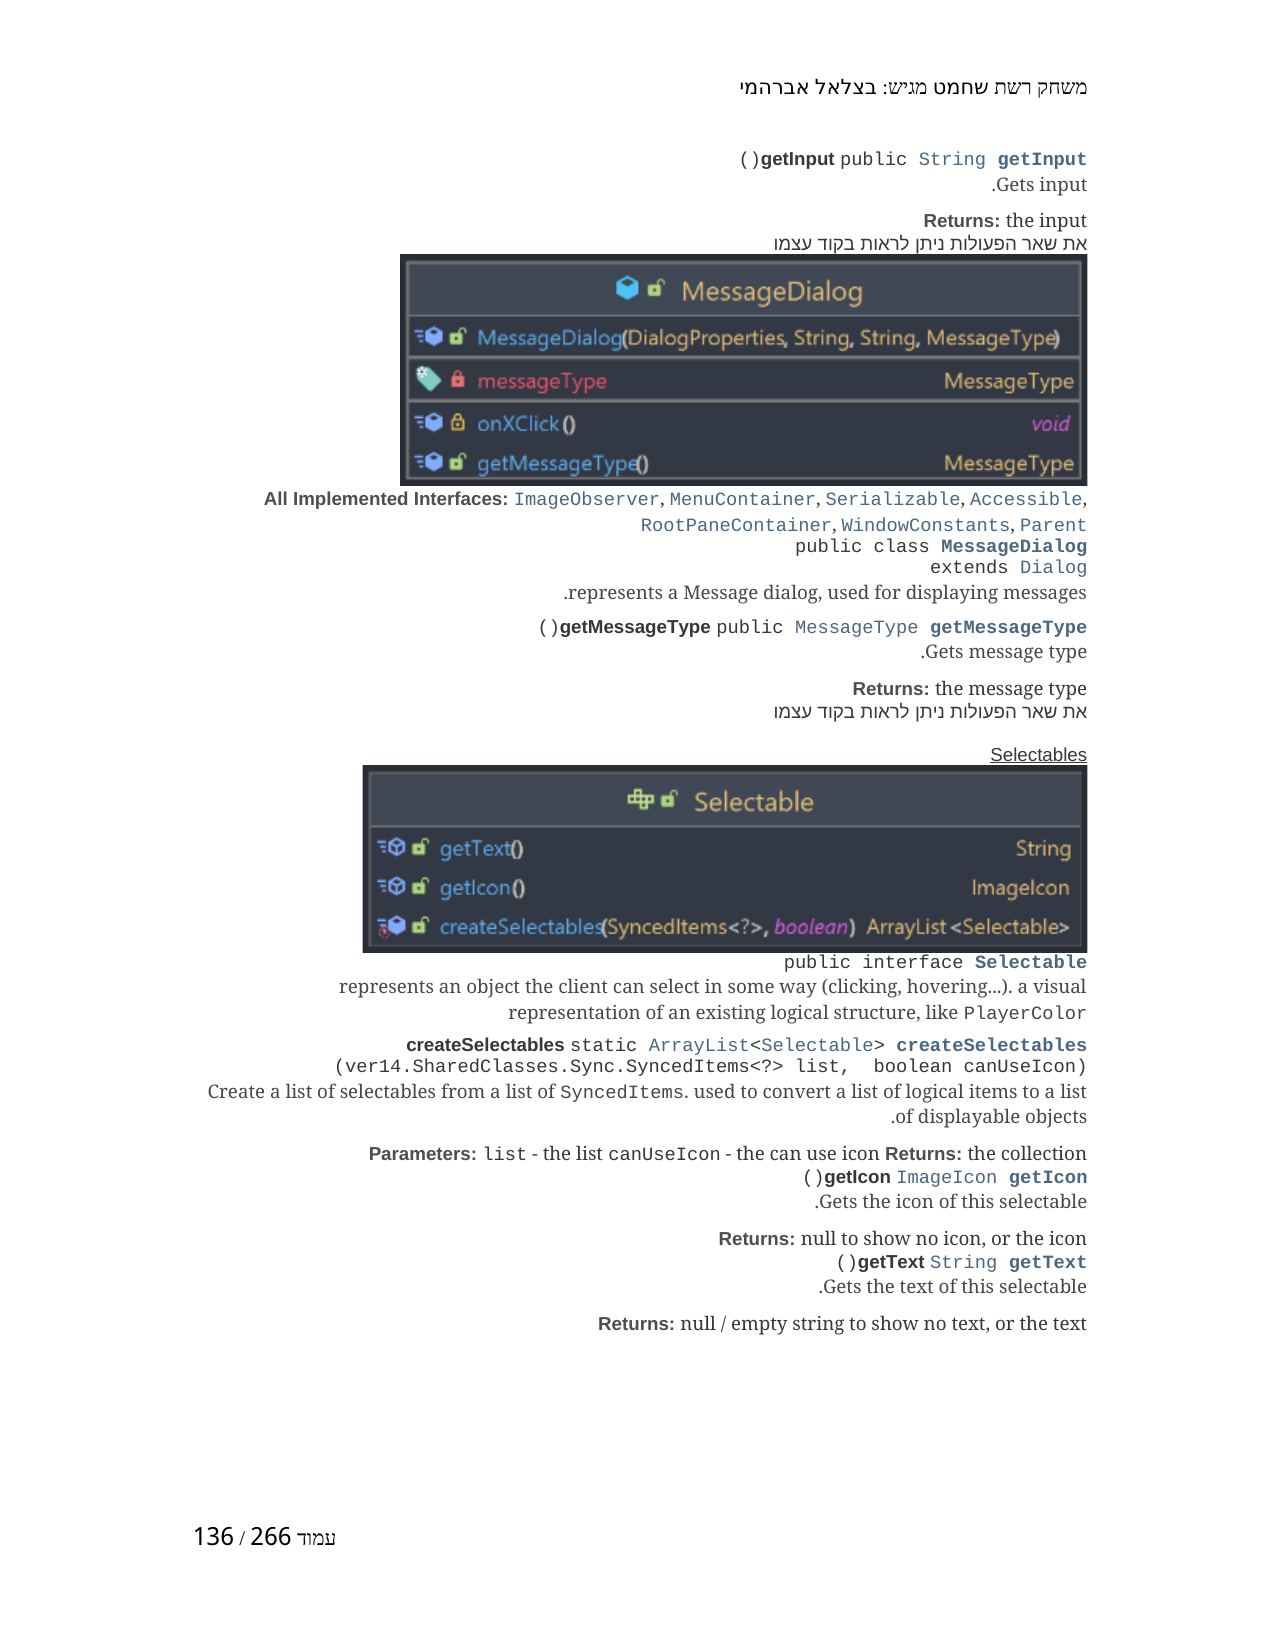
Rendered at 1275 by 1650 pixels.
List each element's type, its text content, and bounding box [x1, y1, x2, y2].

text Create a list of selectables from a list of SyncedItems. used to convert a list of logical items to a list of displayable objects. [204, 1078, 1087, 1131]
text Returns: the input [187, 207, 1087, 233]
text Returns: null to show no icon, or the icon [187, 1225, 1087, 1250]
text createSelectables static ArrayList<Selectable> createSelectables​(ver14.SharedClasses.Sync.SyncedItems<?> list, boolean canUseIcon) [187, 1033, 1087, 1078]
picture [400, 254, 1088, 486]
text Returns: null / empty string to show no text, or the text [187, 1310, 1087, 1335]
text את שאר הפעולות ניתן לראות בקוד עצמו [187, 233, 1087, 254]
text Returns: the message type [187, 675, 1087, 700]
text Gets the text of this selectable. [204, 1274, 1087, 1301]
picture [362, 765, 1088, 953]
text public class MessageDialog [187, 537, 1087, 558]
text Gets message type. [204, 639, 1087, 667]
text Parameters: list - the list canUseIcon - the can use icon Returns: the collection [187, 1140, 1087, 1166]
text את שאר הפעולות ניתן לראות בקוד עצמו [187, 700, 1087, 722]
text public interface Selectable [187, 953, 1087, 974]
text Gets input. [204, 171, 1087, 199]
text represents an object the client can select in some way (clicking, hovering...). a visual representation of an existing logical structure, like PlayerColor [204, 974, 1087, 1025]
text getMessageType public MessageType getMessageType() [187, 616, 1087, 639]
text getInput public String getInput() [187, 148, 1087, 171]
text represents a Message dialog, used for displaying messages. [204, 579, 1087, 607]
text All Implemented Interfaces: ImageObserver, MenuContainer, Serializable, Accessible, RootPaneContainer, WindowConstants, Parent [187, 485, 1087, 537]
text Gets the icon of this selectable. [204, 1189, 1087, 1217]
text getText String getText() [187, 1250, 1087, 1274]
text Selectables [187, 743, 1087, 765]
text getIcon ImageIcon getIcon() [187, 1166, 1087, 1189]
text extends Dialog [187, 558, 1087, 579]
